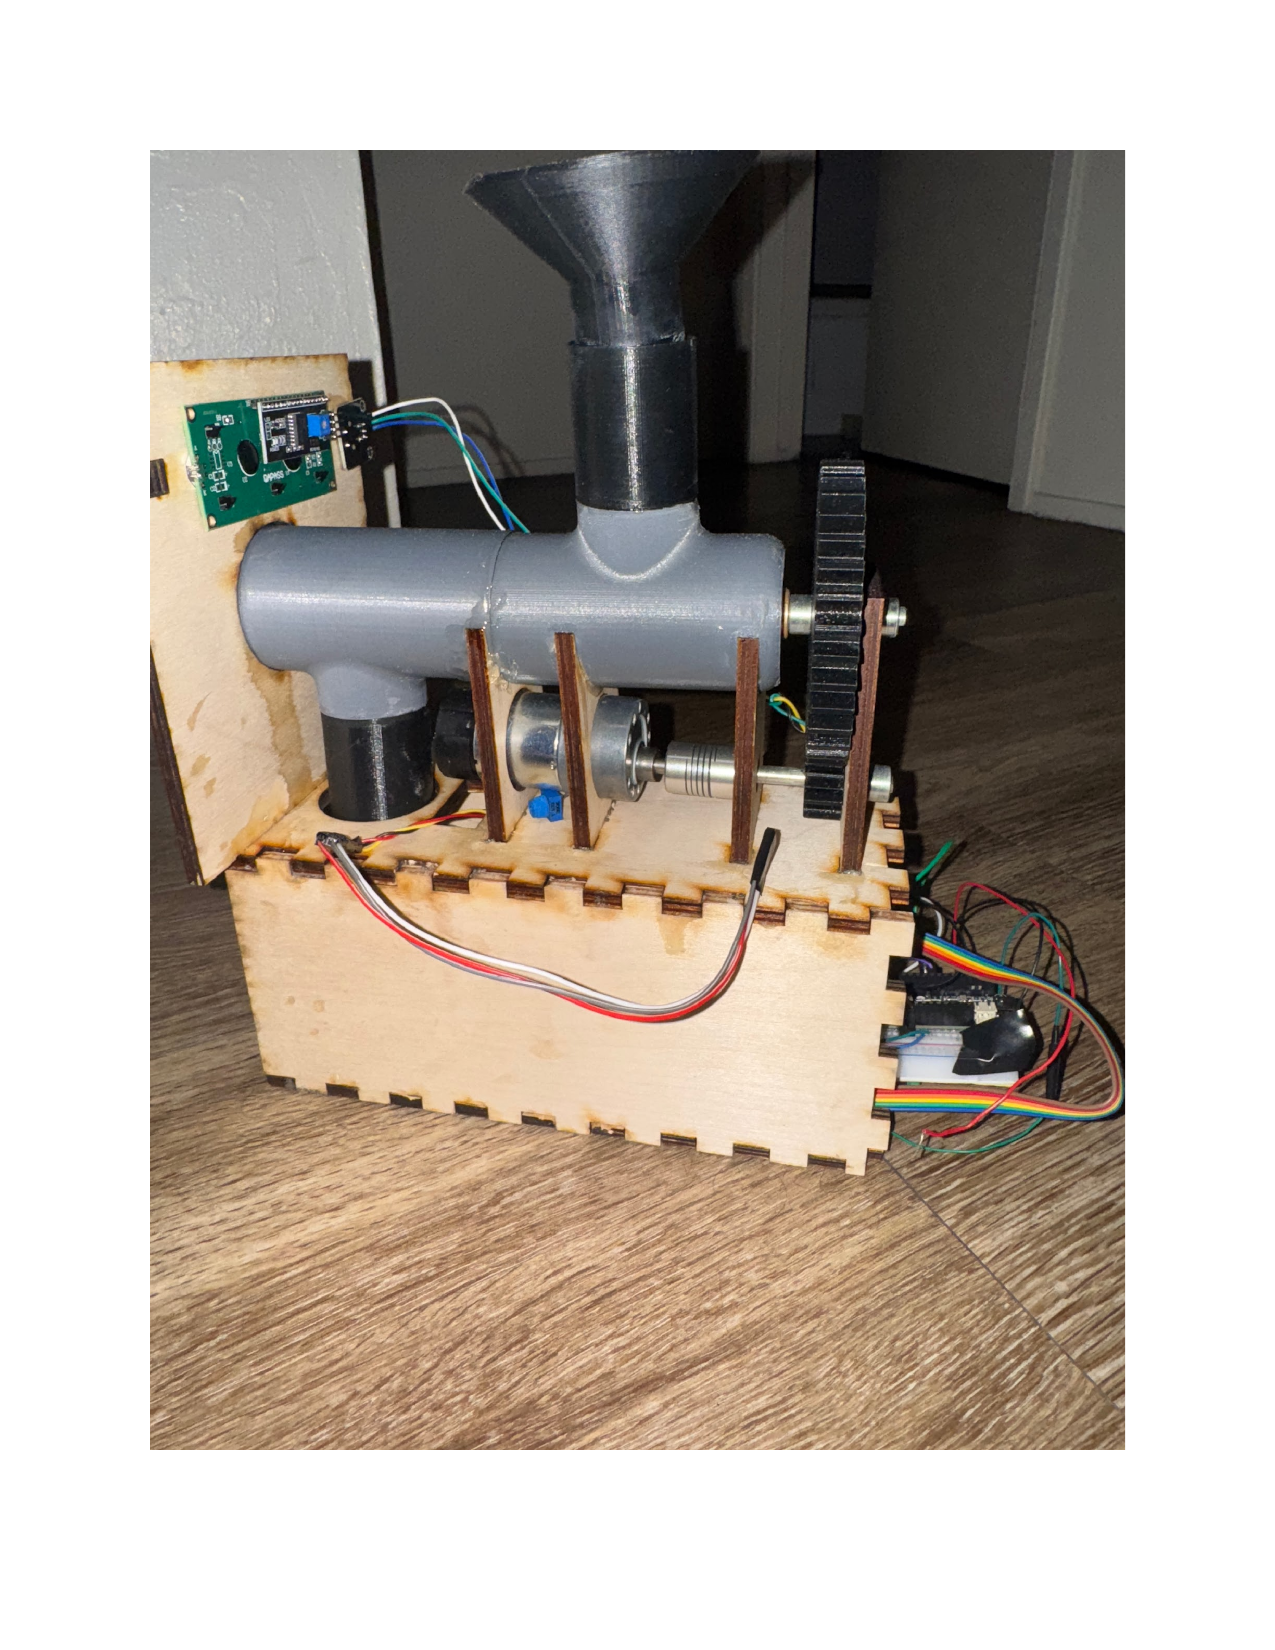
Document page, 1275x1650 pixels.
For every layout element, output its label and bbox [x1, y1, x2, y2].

picture [150, 150, 1125, 1450]
